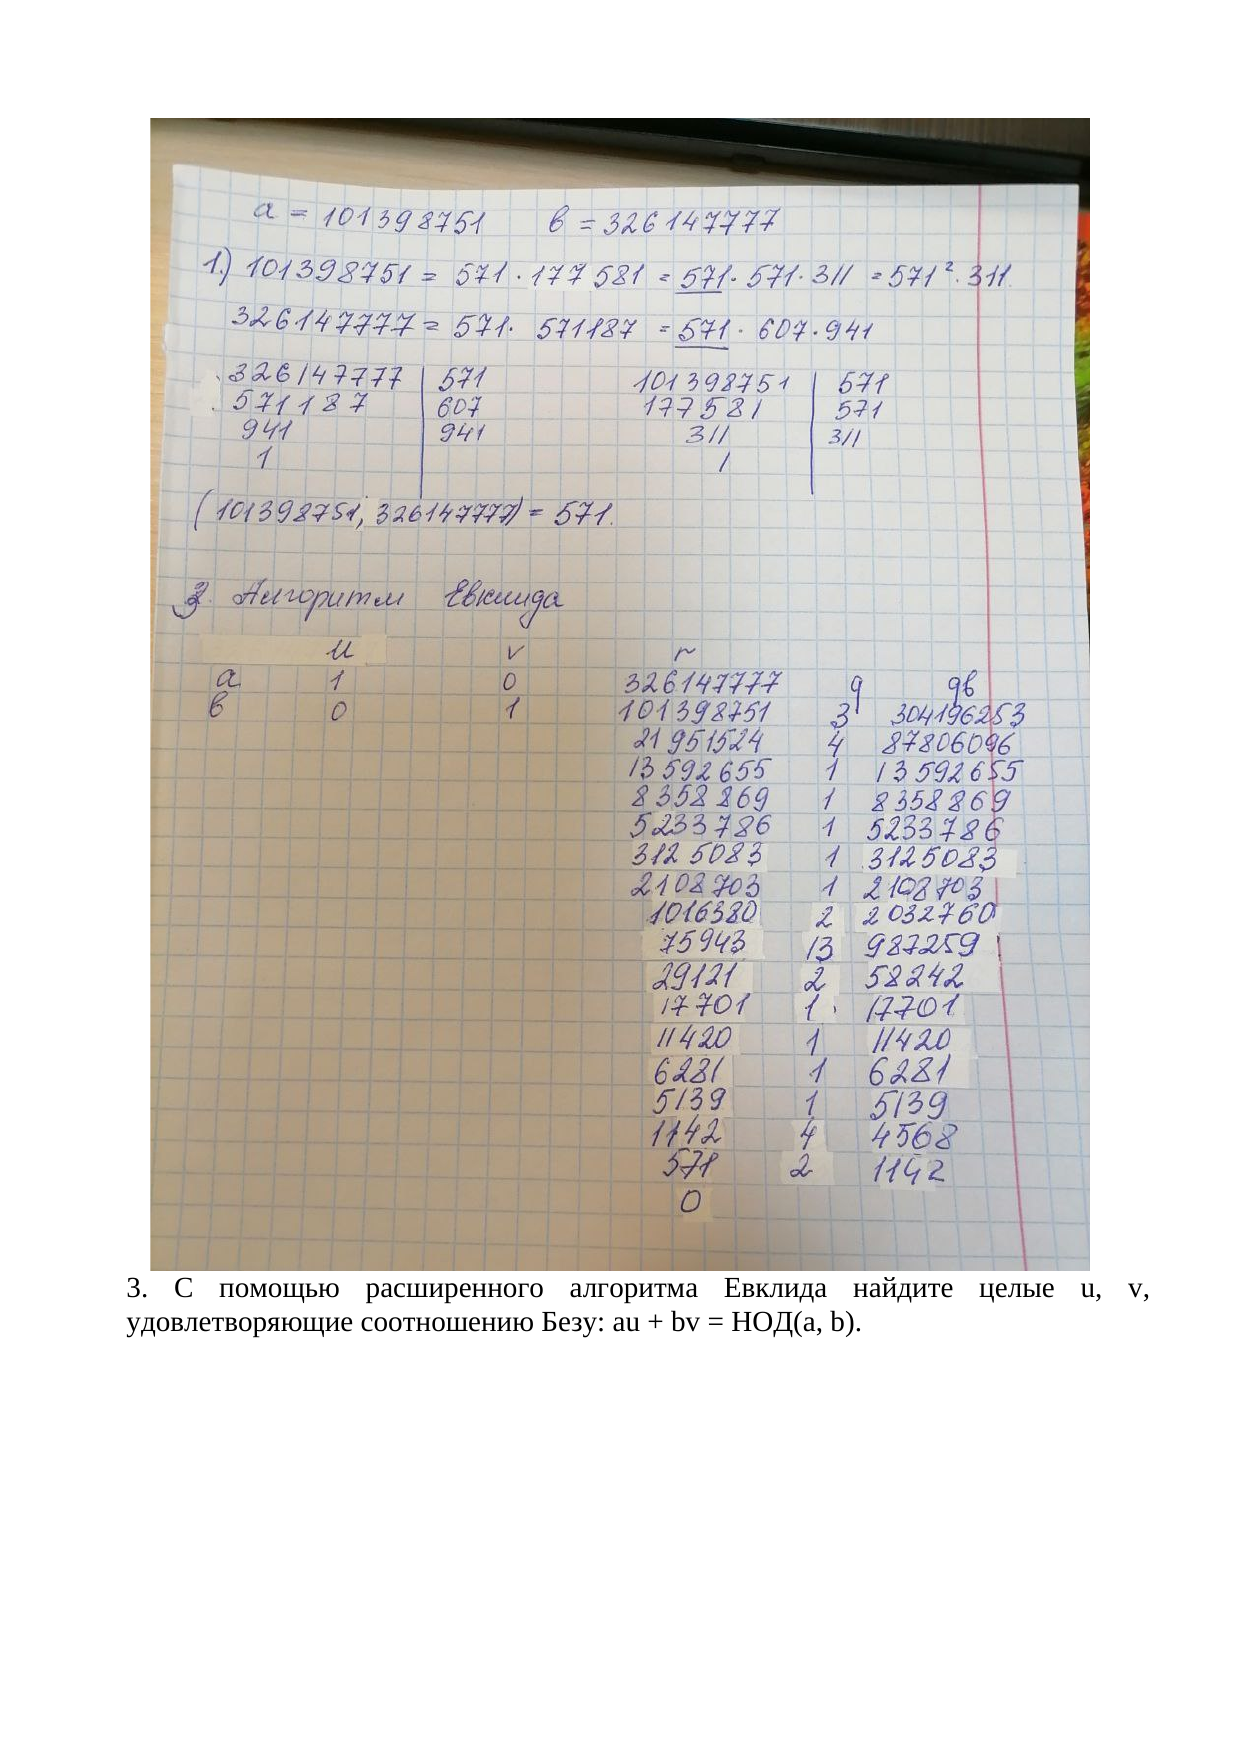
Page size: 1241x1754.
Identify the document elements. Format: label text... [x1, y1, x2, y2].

picture [150, 118, 1090, 1271]
text 3. С помощью расширенного алгоритма Евклида найдите целые u, v, удовлетворяющие соотношению Безу: au + bv = НОД(а, b). [126, 1271, 1152, 1338]
